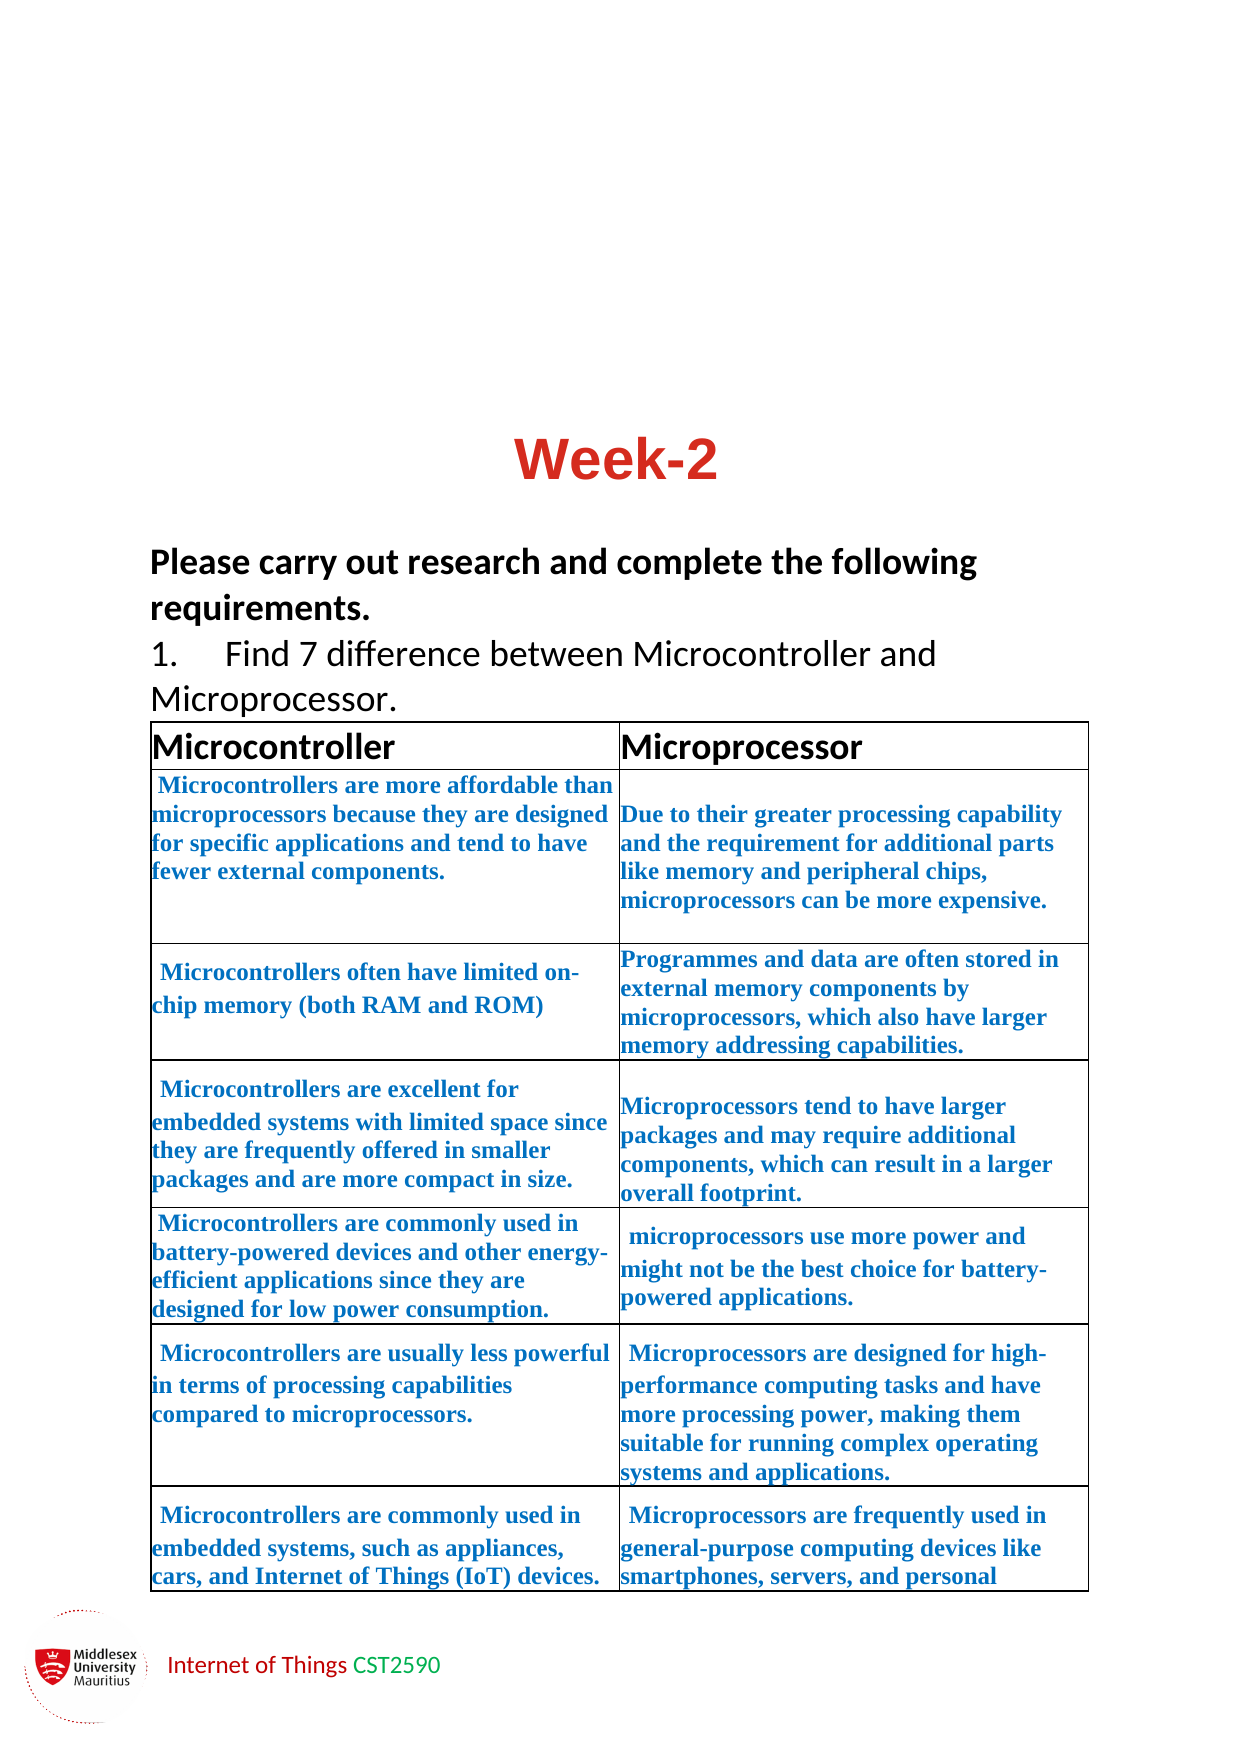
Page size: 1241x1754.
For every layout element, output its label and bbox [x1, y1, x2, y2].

picture [25, 1611, 147, 1723]
